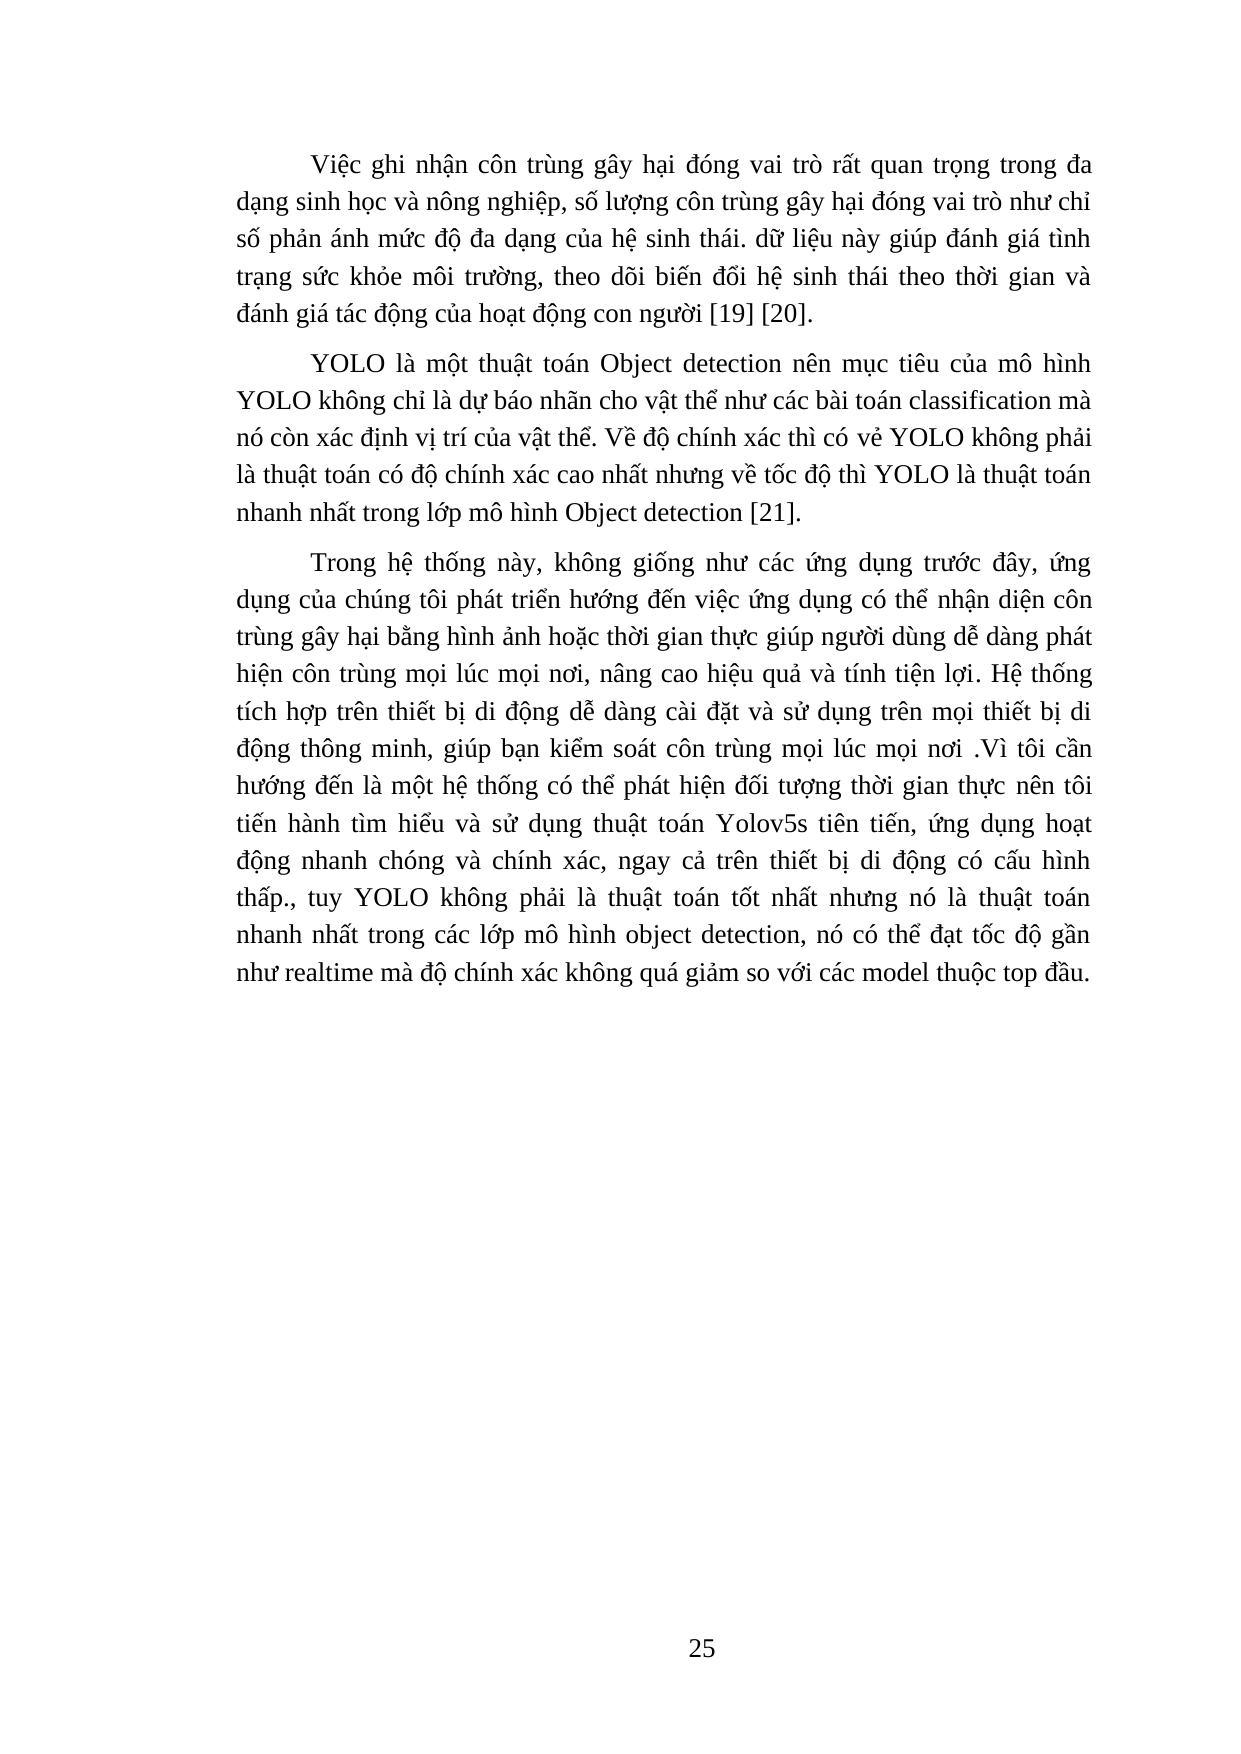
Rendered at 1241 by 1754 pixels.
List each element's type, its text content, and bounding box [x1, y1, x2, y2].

text YOLO là một thuật toán Object detection nên mục tiêu của mô hình YOLO không chỉ là dự báo nhãn cho vật thể như các bài toán classification mà nó còn xác định vị trí của vật thể. Về độ chính xác thì có vẻ YOLO không phải là thuật toán có độ chính xác cao nhất nhưng về tốc độ thì YOLO là thuật toán nhanh nhất trong lớp mô hình Object detection [21]. [236, 347, 1092, 527]
text Trong hệ thống này, không giống như các ứng dụng trước đây, ứng dụng của chúng tôi phát triển hướng đến việc ứng dụng có thể nhận diện côn trùng gây hại bằng hình ảnh hoặc thời gian thực giúp người dùng dễ dàng phát hiện côn trùng mọi lúc mọi nơi, nâng cao hiệu quả và tính tiện lợi. Hệ thống tích hợp trên thiết bị di động dễ dàng cài đặt và sử dụng trên mọi thiết bị di động thông minh, giúp bạn kiểm soát côn trùng mọi lúc mọi nơi .Vì tôi cần hướng đến là một hệ thống có thể phát hiện đối tượng thời gian thực nên tôi tiến hành tìm hiểu và sử dụng thuật toán Yolov5s tiên tiến, ứng dụng hoạt động nhanh chóng và chính xác, ngay cả trên thiết bị di động có cấu hình thấp., tuy YOLO không phải là thuật toán tốt nhất nhưng nó là thuật toán nhanh nhất trong các lớp mô hình object detection, nó có thể đạt tốc độ gần như realtime mà độ chính xác không quá giảm so với các model thuộc top đầu. [236, 546, 1092, 987]
text Việc ghi nhận côn trùng gây hại đóng vai trò rất quan trọng trong đa dạng sinh học và nông nghiệp, số lượng côn trùng gây hại đóng vai trò như chỉ số phản ánh mức độ đa dạng của hệ sinh thái. dữ liệu này giúp đánh giá tình trạng sức khỏe môi trường, theo dõi biến đổi hệ sinh thái theo thời gian và đánh giá tác động của hoạt động con người [19] [20]. [236, 148, 1092, 328]
